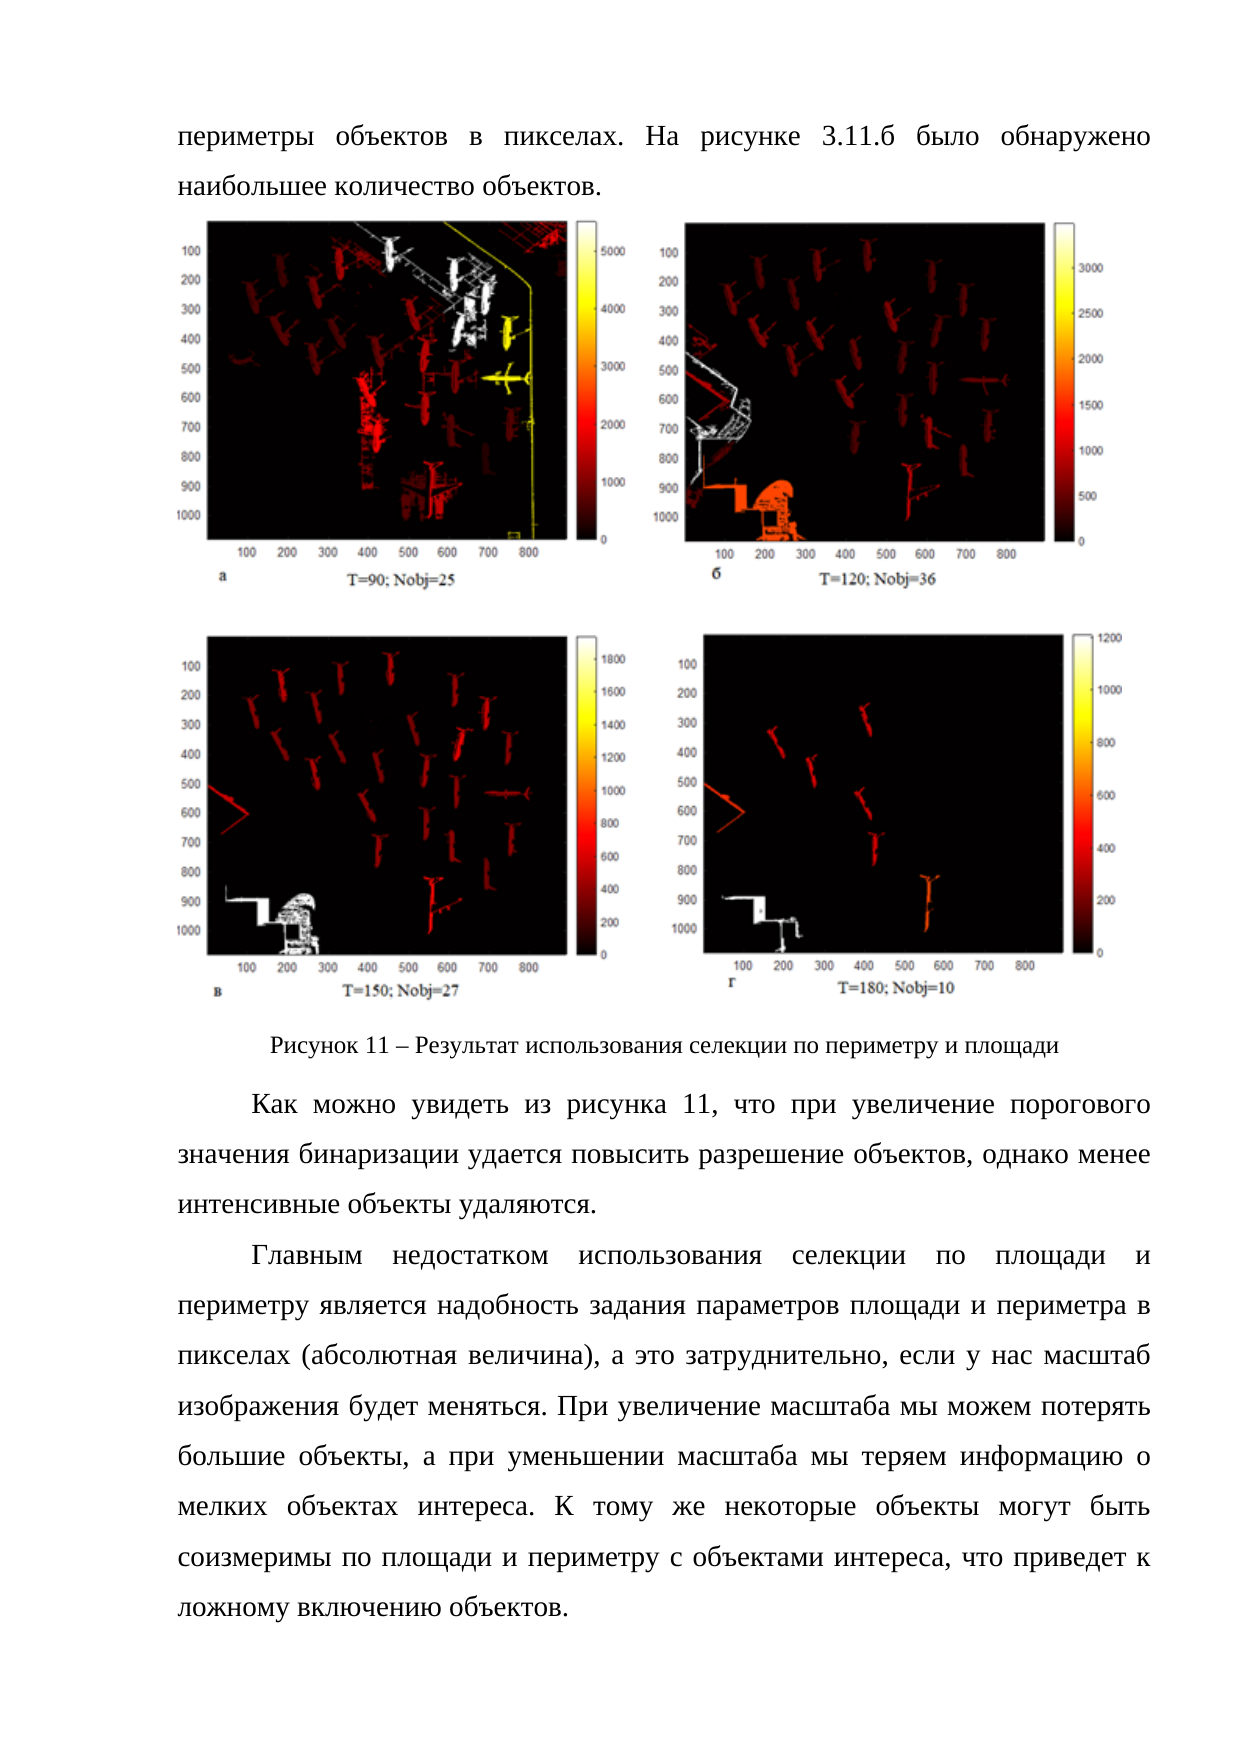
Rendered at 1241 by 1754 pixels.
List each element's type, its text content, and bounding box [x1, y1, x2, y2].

text Рисунок 11 – Результат использования селекции по периметру и площади [177, 1030, 1152, 1059]
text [177, 118, 1152, 202]
picture [177, 218, 1122, 1014]
text Главным недостатком использования селекции по площади и периметру является надобность задания параметров площади и периметра в пикселах (абсолютная величина), а это затруднительно, если у нас масштаб изображения будет меняться. При увеличение масштаба мы можем потерять большие объекты, а при уменьшении масштаба мы теряем информацию о мелких объектах интереса. К тому же некоторые объекты могут быть соизмеримы по площади и периметру с объектами интереса, что приведет к ложному включению объектов. [177, 1237, 1152, 1623]
text Как можно увидеть из рисунка 11, что при увеличение порогового значения бинаризации удается повысить разрешение объектов, однако менее интенсивные объекты удаляются. [177, 1086, 1152, 1220]
